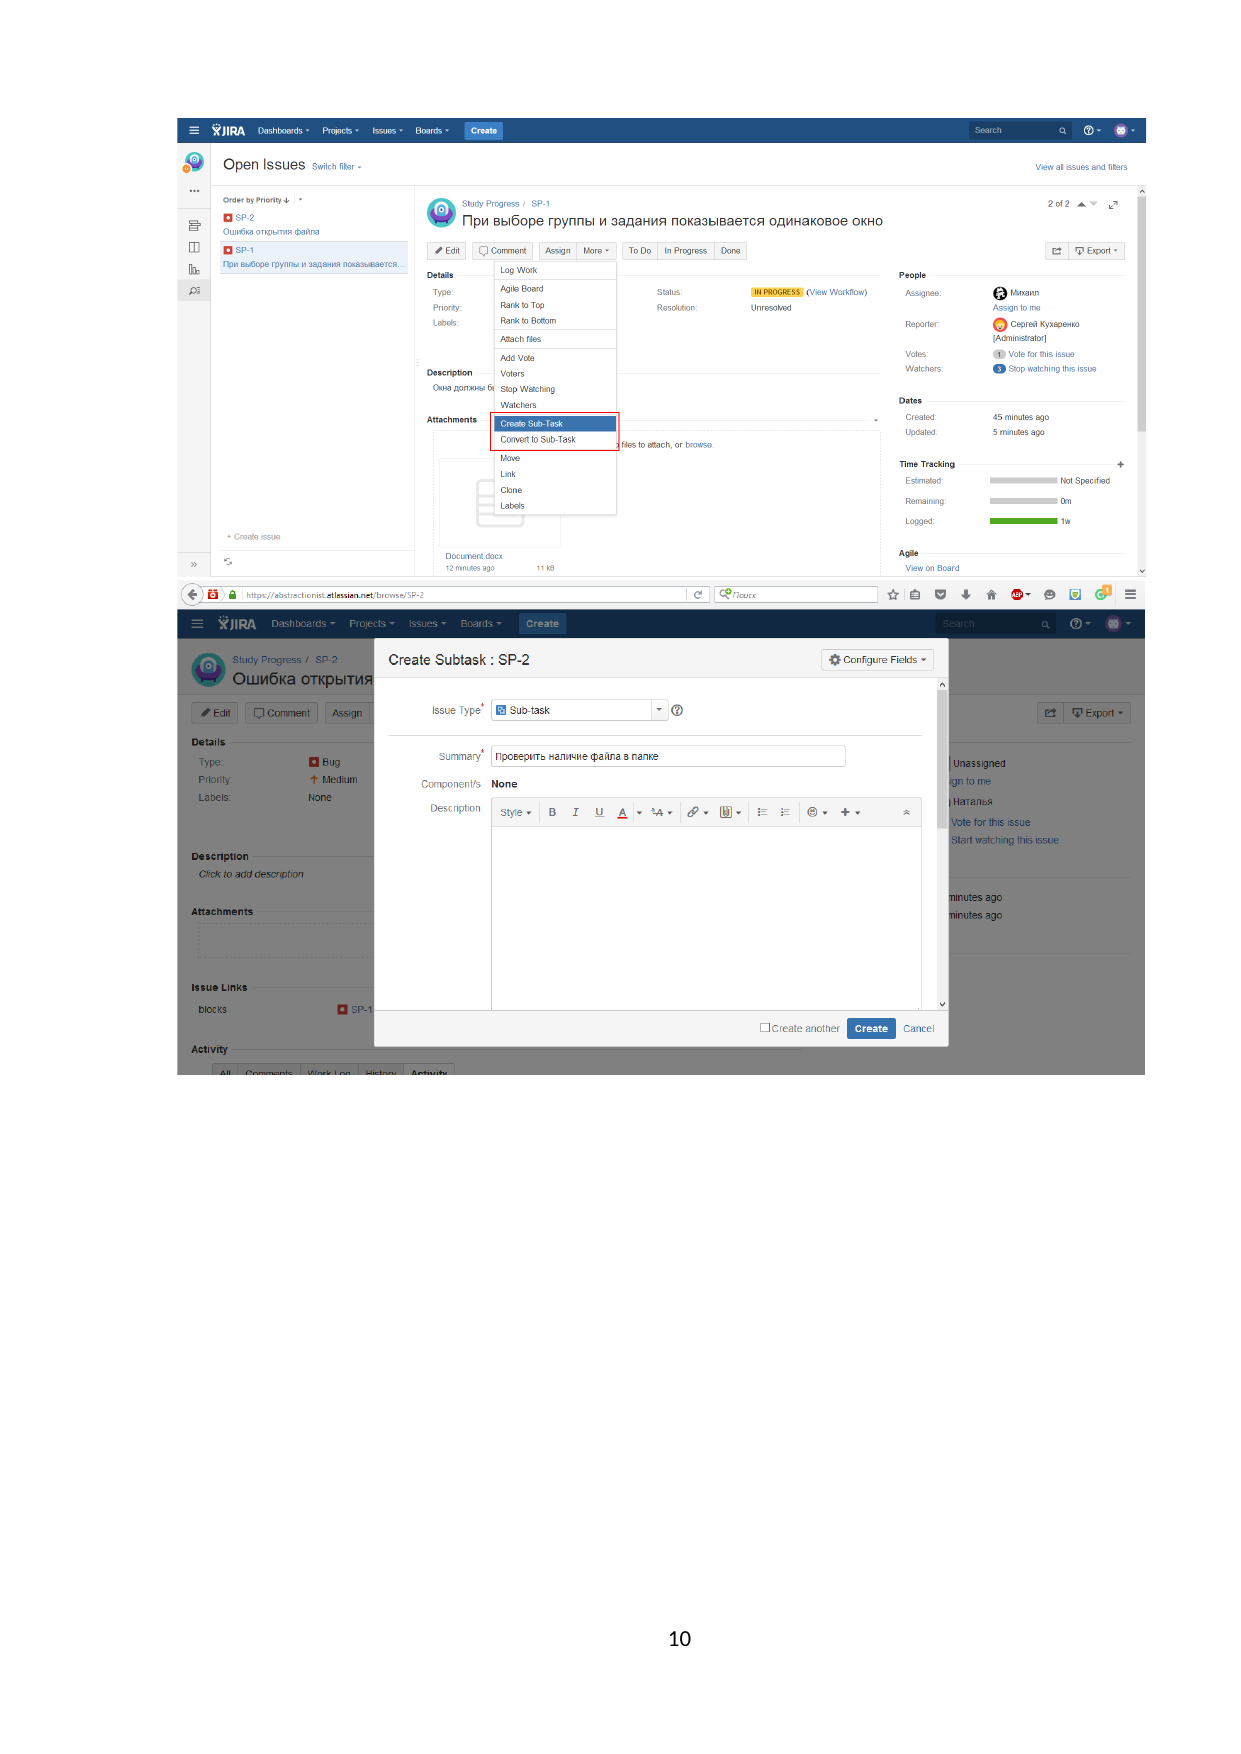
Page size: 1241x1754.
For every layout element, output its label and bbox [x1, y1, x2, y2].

picture [177, 580, 1145, 1075]
picture [177, 118, 1147, 577]
